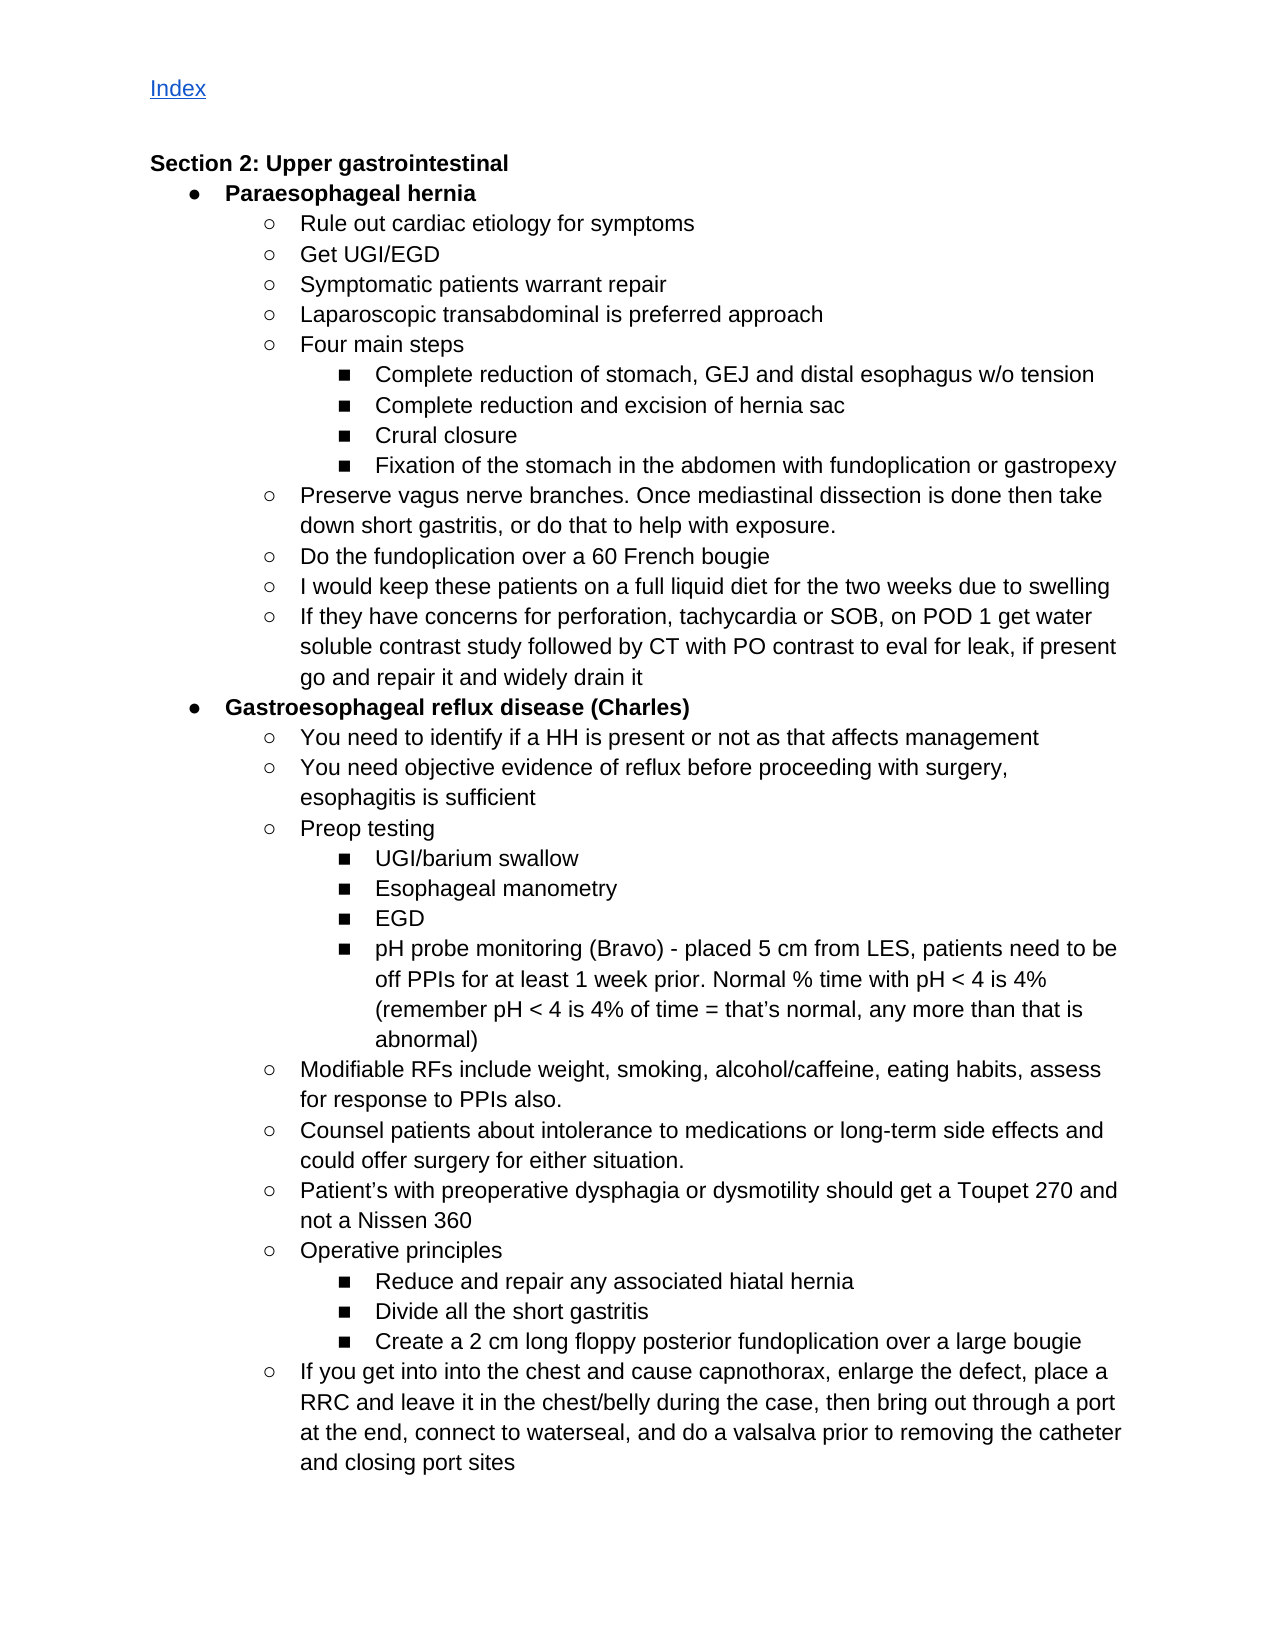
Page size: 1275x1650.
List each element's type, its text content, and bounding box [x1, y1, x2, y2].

list Complete reduction and excision of hernia sac [337, 392, 1125, 418]
list EGD [337, 905, 1125, 932]
list Create a 2 cm long floppy posterior fundoplication over a large bougie [337, 1328, 1125, 1354]
list Fixation of the stomach in the abdomen with fundoplication or gastropexy [337, 452, 1125, 478]
list Patient’s with preoperative dysphagia or dysmotility should get a Toupet 270 and not a Nissen 360 [262, 1177, 1125, 1234]
list If you get into into the chest and cause capnothorax, enlarge the defect, place a RRC and leave it in the chest/belly during the case, then bring out through a port at the end, connect to waterseal, and do a valsalva prior to removing the catheter and closing port sites [262, 1358, 1125, 1475]
list I would keep these patients on a full liquid diet for the two weeks due to swelling [262, 573, 1125, 599]
list Reduce and repair any associated hiatal hernia [337, 1268, 1125, 1294]
list Paraesophageal hernia [187, 180, 1125, 207]
list Esophageal manometry [337, 875, 1125, 901]
list Counsel patients about intolerance to medications or long-term side effects and could offer surgery for either situation. [262, 1117, 1125, 1173]
list pH probe monitoring (Bravo) - placed 5 cm from LES, patients need to be off PPIs for at least 1 week prior. Normal % time with pH < 4 is 4% (remember pH < 4 is 4% of time = that’s normal, any more than that is abnormal) [337, 935, 1125, 1052]
list You need objective evidence of reflux before proceeding with surgery, esophagitis is sufficient [262, 754, 1125, 811]
list Laparoscopic transabdominal is preferred approach [262, 301, 1125, 327]
list Preserve vagus nerve branches. Once mediastinal dissection is done then take down short gastritis, or do that to help with exposure. [262, 482, 1125, 539]
text Section 2: Upper gastrointestinal [150, 150, 1125, 176]
list Gastroesophageal reflux disease (Charles) [187, 694, 1125, 720]
list Operative principles [262, 1237, 1125, 1264]
list Rule out cardiac etiology for symptoms [262, 210, 1125, 237]
list Preop testing [262, 814, 1125, 841]
list Do the fundoplication over a 60 French bougie [262, 543, 1125, 569]
list Symptomatic patients warrant repair [262, 271, 1125, 297]
list Modifiable RFs include weight, smoking, alcohol/caffeine, eating habits, assess for response to PPIs also. [262, 1056, 1125, 1113]
list If they have concerns for perforation, tachycardia or SOB, on POD 1 get water soluble contrast study followed by CT with PO contrast to eval for leak, if present go and repair it and widely drain it [262, 603, 1125, 690]
list Divide all the short gastritis [337, 1298, 1125, 1324]
list Complete reduction of stomach, GEJ and distal esophagus w/o tension [337, 361, 1125, 388]
list UGI/barium swallow [337, 845, 1125, 871]
list You need to identify if a HH is present or not as that affects management [262, 724, 1125, 750]
list Crural closure [337, 422, 1125, 448]
list Get UGI/EGD [262, 241, 1125, 267]
list Four main steps [262, 331, 1125, 358]
